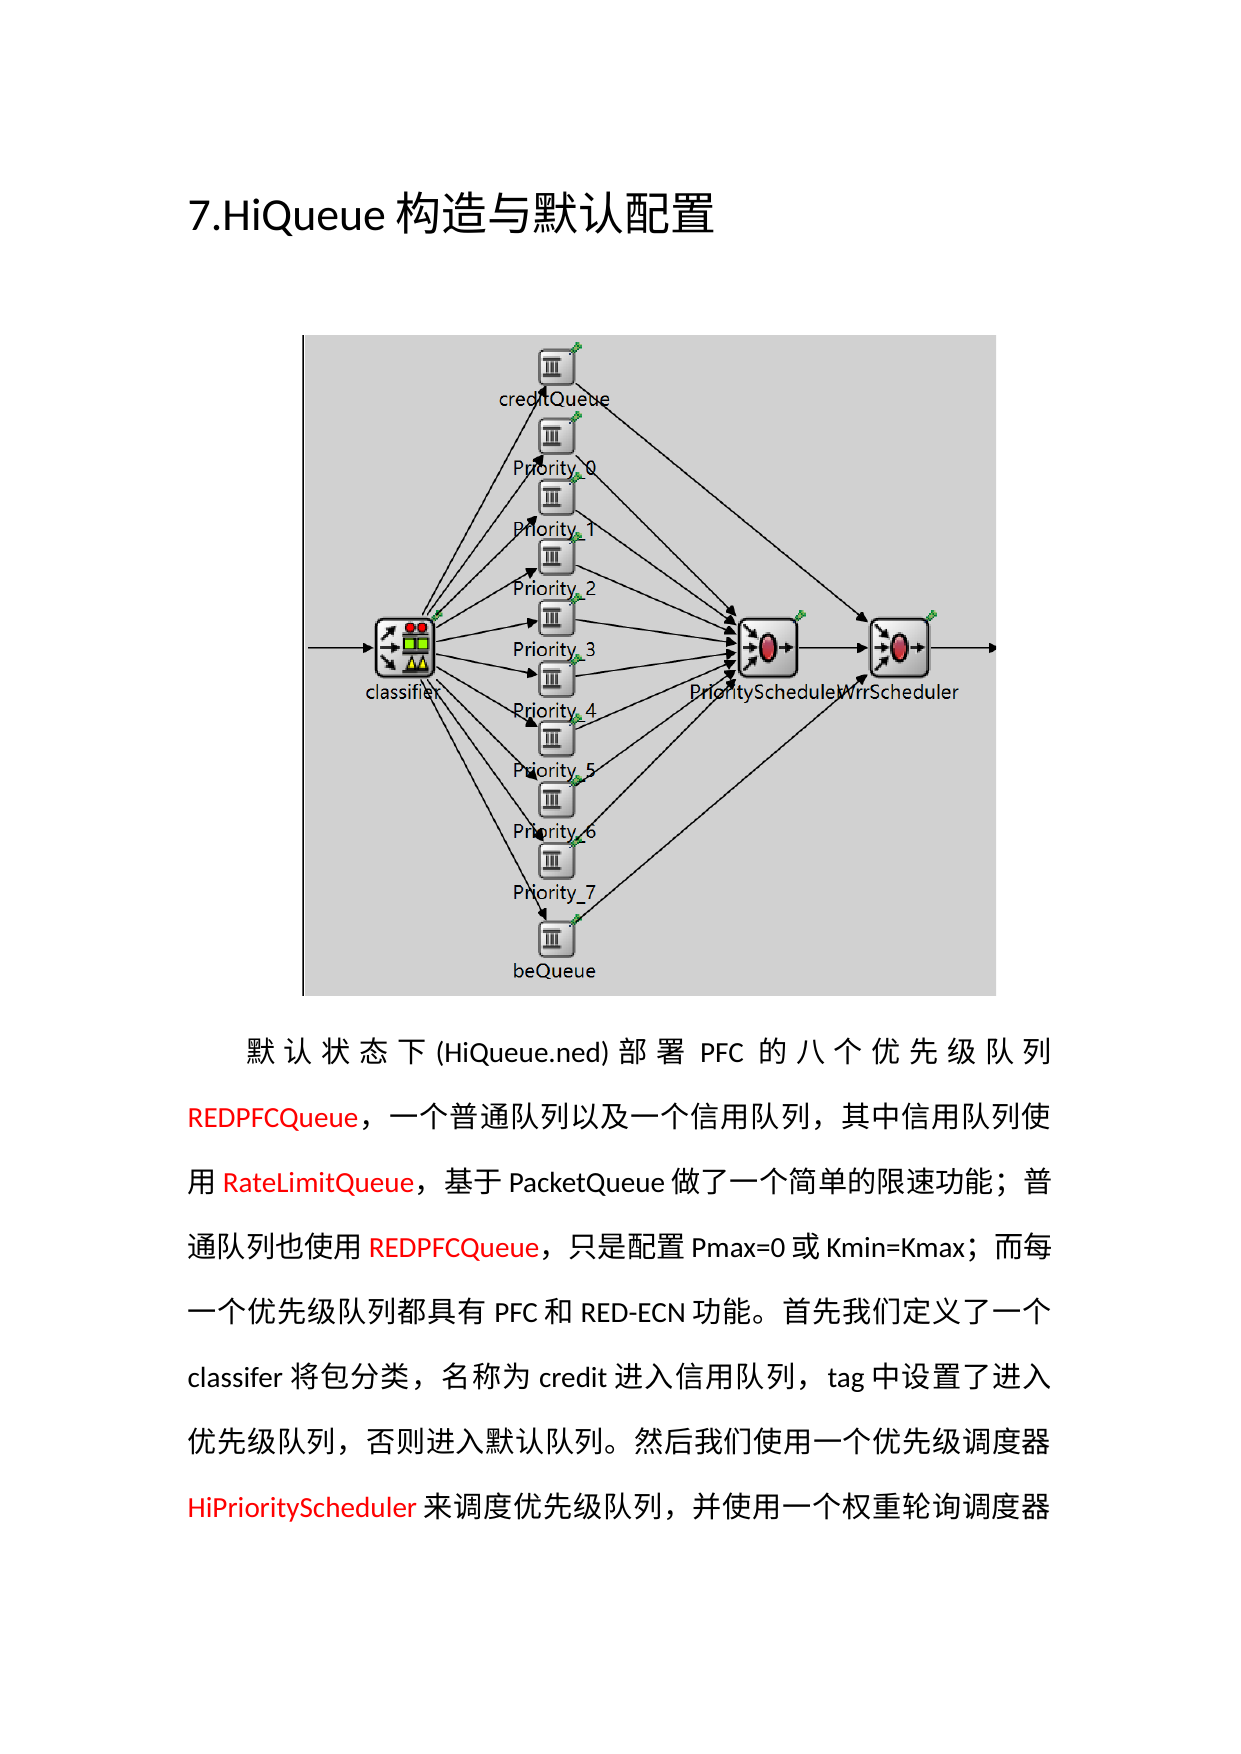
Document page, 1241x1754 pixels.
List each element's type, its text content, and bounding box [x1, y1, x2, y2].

picture [302, 335, 997, 996]
subtitle 7.HiQueue构造与默认配置 [187, 162, 1053, 259]
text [187, 1017, 1053, 1537]
